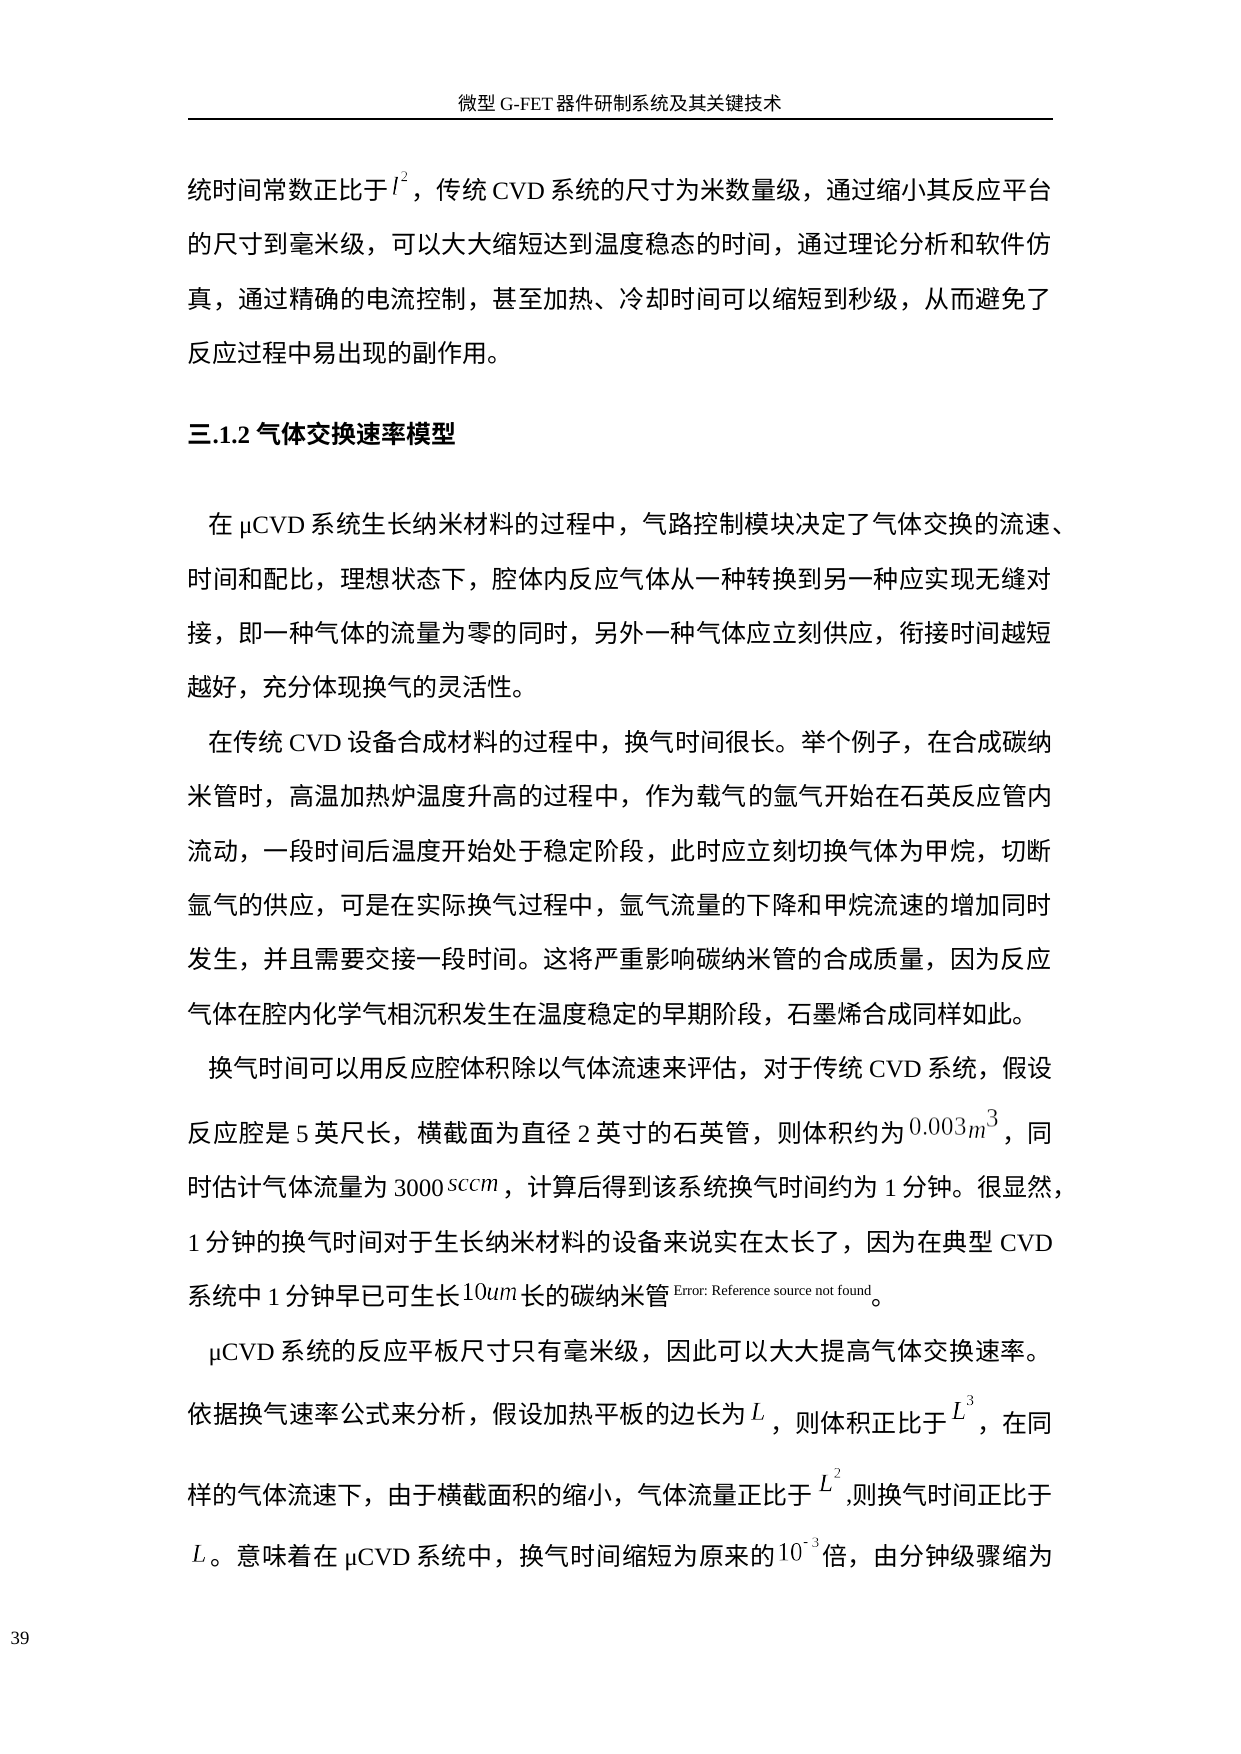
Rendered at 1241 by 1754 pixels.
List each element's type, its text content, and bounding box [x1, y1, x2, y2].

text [187, 164, 1053, 370]
subtitle 气体交换速率模型 [187, 415, 1053, 451]
text 在μCVD系统生长纳米材料的过程中，气路控制模块决定了气体交换的流速、时间和配比，理想状态下，腔体内反应气体从一种转换到另一种应实现无缝对接，即一种气体的流量为零的同时，另外一种气体应立刻供应，衔接时间越短越好，充分体现换气的灵活性。 [187, 505, 1053, 704]
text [187, 1331, 1053, 1573]
text 在传统CVD设备合成材料的过程中，换气时间很长。举个例子，在合成碳纳米管时，高温加热炉温度升高的过程中，作为载气的氩气开始在石英反应管内流动，一段时间后温度开始处于稳定阶段，此时应立刻切换气体为甲烷，切断氩气的供应，可是在实际换气过程中，氩气流量的下降和甲烷流速的增加同时发生，并且需要交接一段时间。这将严重影响碳纳米管的合成质量，因为反应气体在腔内化学气相沉积发生在温度稳定的早期阶段，石墨烯合成同样如此。 [187, 722, 1053, 1030]
